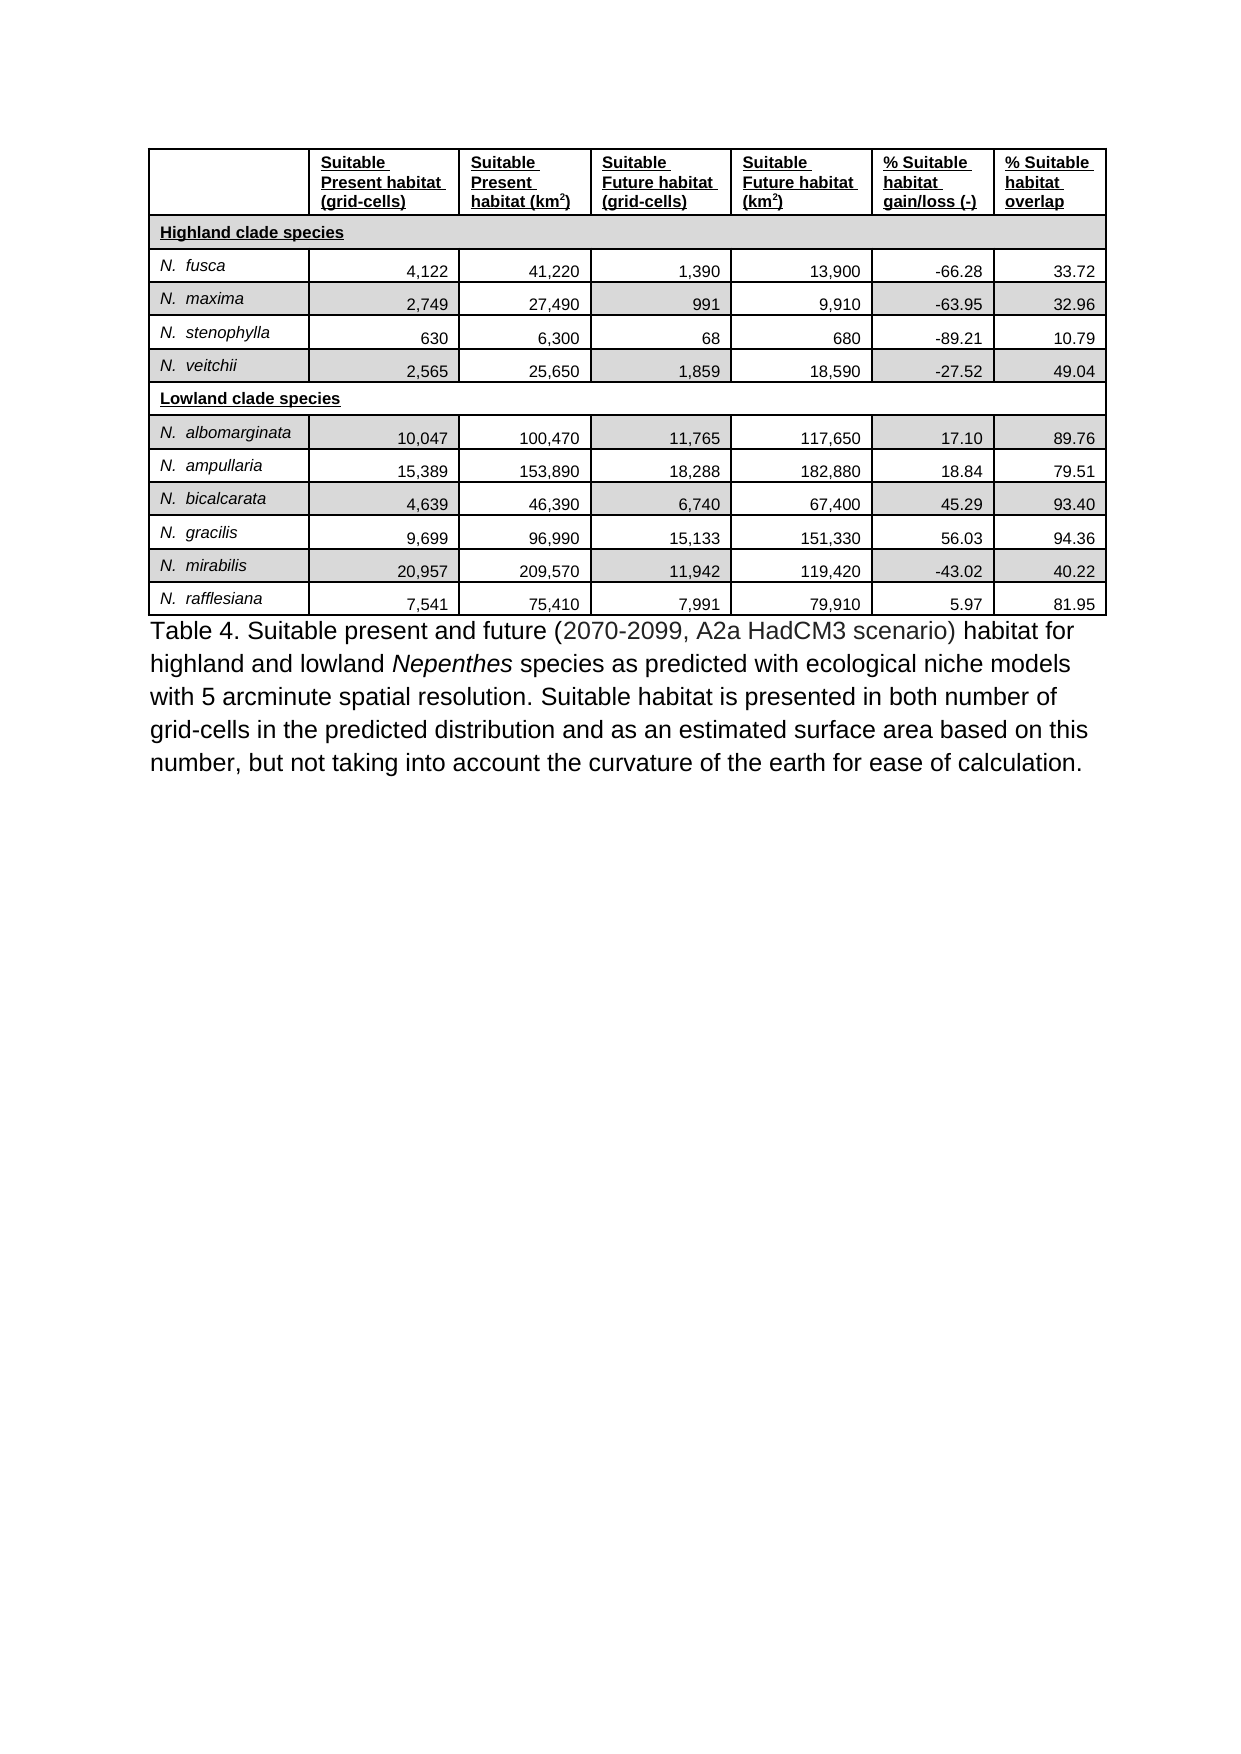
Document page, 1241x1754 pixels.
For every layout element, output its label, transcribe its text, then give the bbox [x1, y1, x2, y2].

table_header Suitable Future habitat (km2) [732, 150, 871, 214]
table_cell -63.95 [873, 283, 993, 314]
table_cell 153,890 [460, 450, 590, 481]
table_cell N. mirabilis [150, 550, 308, 581]
table_cell 7,991 [592, 583, 730, 614]
table_cell 40.22 [995, 550, 1105, 581]
table_cell N. veitchii [150, 350, 308, 381]
table_cell 75,410 [460, 583, 590, 614]
table_cell 25,650 [460, 350, 590, 381]
table_cell 79,910 [732, 583, 871, 614]
table_cell 680 [732, 316, 871, 348]
table_cell 49.04 [995, 350, 1105, 381]
table_cell 18,288 [592, 450, 730, 481]
table_cell -89.21 [873, 316, 993, 348]
table_cell 6,740 [592, 483, 730, 514]
table_cell 4,639 [310, 483, 458, 514]
table_cell N. albomarginata [150, 416, 308, 448]
table_cell 1,859 [592, 350, 730, 381]
table_header Suitable Future habitat (grid-cells) [592, 150, 730, 214]
table_cell 56.03 [873, 516, 993, 548]
table_cell 32.96 [995, 283, 1105, 314]
table_cell N. fusca [150, 250, 308, 281]
table_cell 46,390 [460, 483, 590, 514]
table_cell 67,400 [732, 483, 871, 514]
table_cell 5.97 [873, 583, 993, 614]
table_cell 10,047 [310, 416, 458, 448]
table_cell N. bicalcarata [150, 483, 308, 514]
table_cell 119,420 [732, 550, 871, 581]
table_cell Lowland clade species [150, 383, 1105, 414]
table_cell 7,541 [310, 583, 458, 614]
table_cell N. maxima [150, 283, 308, 314]
table_cell 630 [310, 316, 458, 348]
table_cell 13,900 [732, 250, 871, 281]
table_cell 18.84 [873, 450, 993, 481]
table_cell 1,390 [592, 250, 730, 281]
table_cell 151,330 [732, 516, 871, 548]
table_cell 68 [592, 316, 730, 348]
table_cell 45.29 [873, 483, 993, 514]
table_cell 20,957 [310, 550, 458, 581]
table_header [150, 150, 308, 214]
table_cell 33.72 [995, 250, 1105, 281]
table_cell 9,910 [732, 283, 871, 314]
table_cell 100,470 [460, 416, 590, 448]
text Table 4. Suitable present and future (2070-2099, A2a HadCM3 scenario) habitat for highland and lowland Nepenthes species as predicted with ecological niche models with 5 arcminute spatial resolution. Suitable habitat is presented in both number of grid-cells in the predicted distribution and as an estimated surface area based on this number, but not taking into account the curvature of the earth for ease of calculation. [150, 616, 1090, 777]
table_cell 79.51 [995, 450, 1105, 481]
table_cell 81.95 [995, 583, 1105, 614]
table_cell N. gracilis [150, 516, 308, 548]
table_cell 117,650 [732, 416, 871, 448]
table_cell 17.10 [873, 416, 993, 448]
table_header % Suitable habitat gain/loss (-) [873, 150, 993, 214]
table_cell 18,590 [732, 350, 871, 381]
table_cell 209,570 [460, 550, 590, 581]
table_cell 4,122 [310, 250, 458, 281]
table_cell 89.76 [995, 416, 1105, 448]
table_cell 2,565 [310, 350, 458, 381]
table_header Suitable Present habitat (km2) [460, 150, 590, 214]
table_cell -43.02 [873, 550, 993, 581]
table_cell -66.28 [873, 250, 993, 281]
table_header % Suitable habitat overlap [995, 150, 1105, 214]
table_cell 15,389 [310, 450, 458, 481]
table_cell 9,699 [310, 516, 458, 548]
table_cell -27.52 [873, 350, 993, 381]
table_cell 41,220 [460, 250, 590, 281]
table_cell 11,765 [592, 416, 730, 448]
table_cell 96,990 [460, 516, 590, 548]
table_cell N. stenophylla [150, 316, 308, 348]
table_cell N. ampullaria [150, 450, 308, 481]
table_cell 182,880 [732, 450, 871, 481]
table_cell 10.79 [995, 316, 1105, 348]
table_header Suitable Present habitat (grid-cells) [310, 150, 458, 214]
table_cell 94.36 [995, 516, 1105, 548]
table_cell 11,942 [592, 550, 730, 581]
table_cell 93.40 [995, 483, 1105, 514]
table_cell 6,300 [460, 316, 590, 348]
table_cell 991 [592, 283, 730, 314]
table_cell N. rafflesiana [150, 583, 308, 614]
table_cell 15,133 [592, 516, 730, 548]
table_cell 2,749 [310, 283, 458, 314]
table_cell Highland clade species [150, 216, 1105, 248]
table_cell 27,490 [460, 283, 590, 314]
